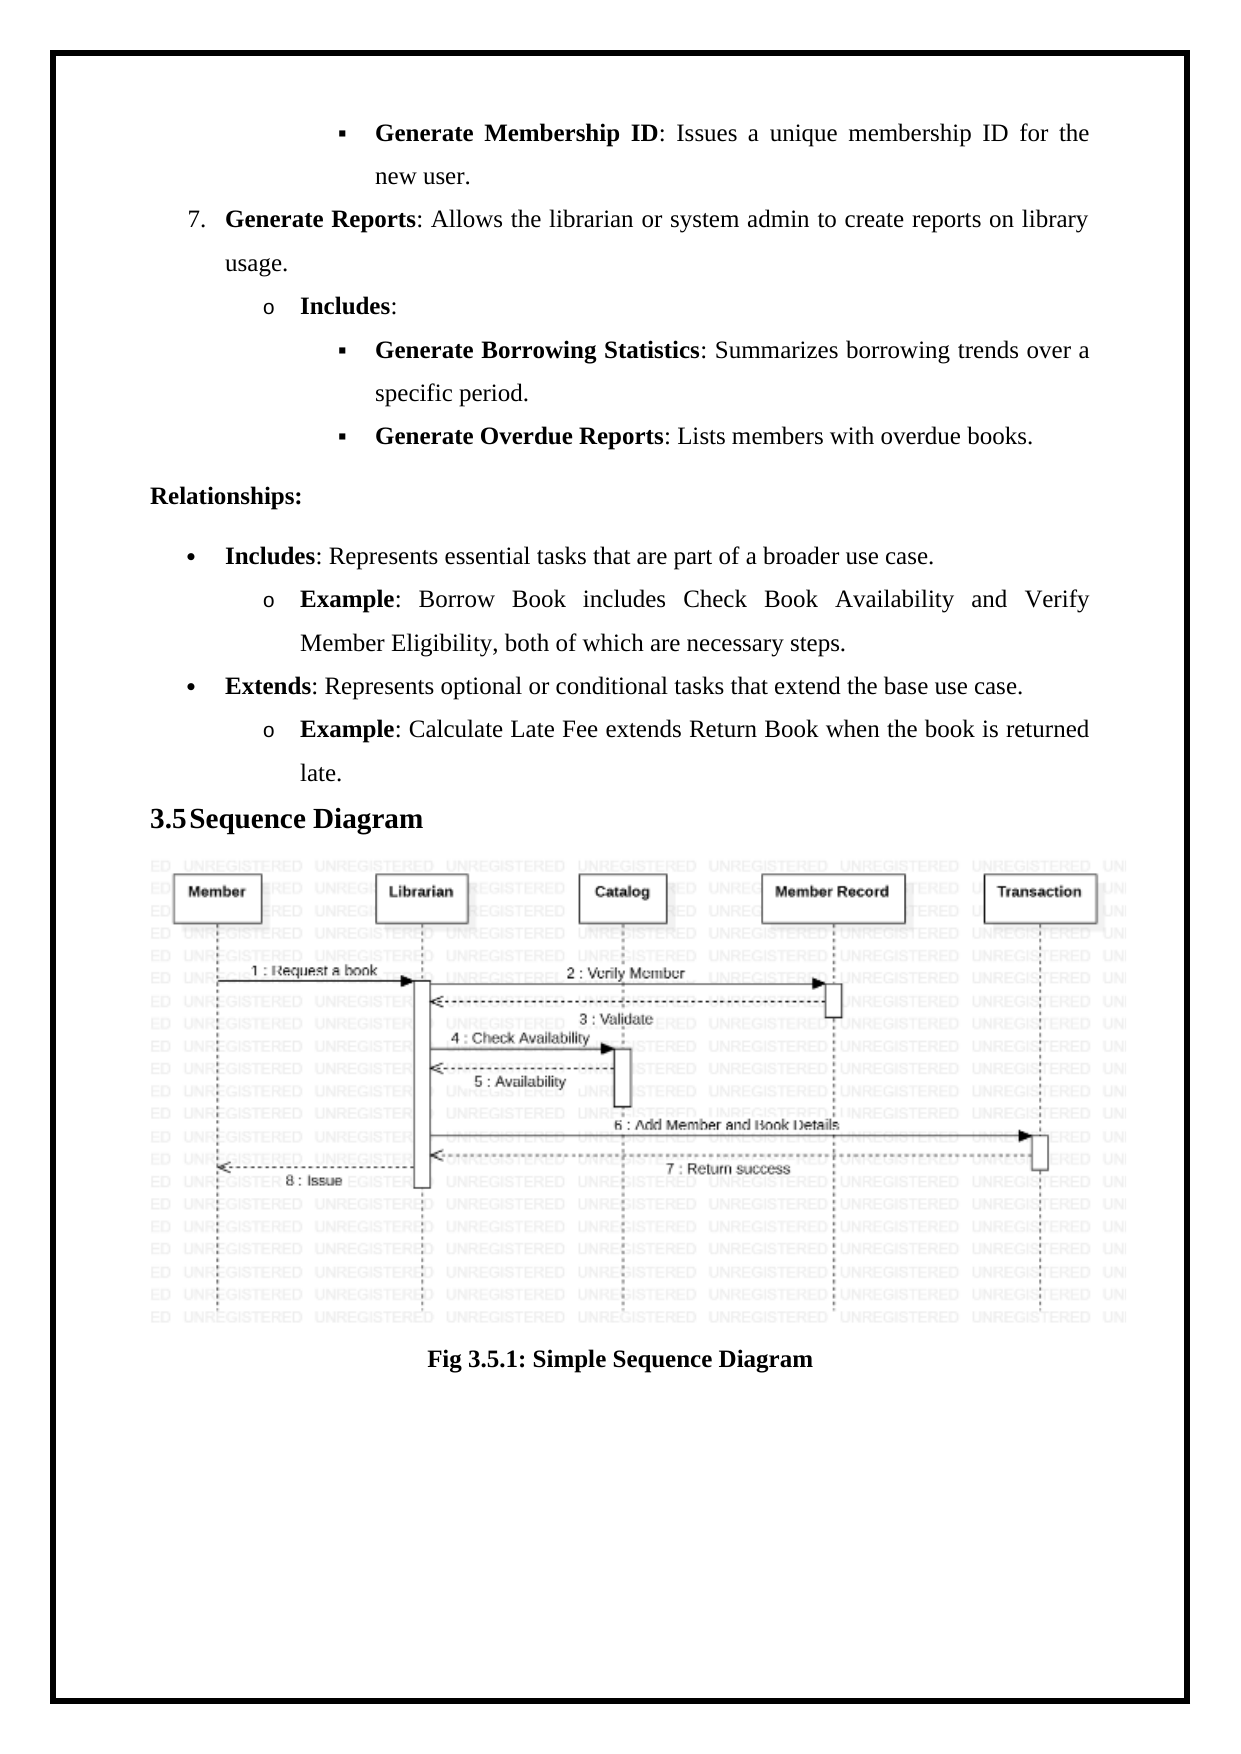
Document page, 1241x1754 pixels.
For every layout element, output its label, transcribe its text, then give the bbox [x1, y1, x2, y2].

list Sequence Diagram [150, 801, 1090, 835]
list Example: Borrow Book includes Check Book Availability and Verify Member Eligibility, both of which are necessary steps. [262, 584, 1090, 657]
picture [150, 853, 1127, 1326]
list Includes: [262, 291, 1090, 320]
list Generate Reports: Allows the librarian or system admin to create reports on library usage. [187, 204, 1090, 276]
list Generate Borrowing Statistics: Summarizes borrowing trends over a specific period. [337, 335, 1090, 407]
list Example: Calculate Late Fee extends Return Book when the book is returned late. [262, 714, 1090, 787]
text Relationships: [150, 481, 1090, 510]
list Extends: Represents optional or conditional tasks that extend the base use case. [187, 671, 1090, 700]
list Generate Overdue Reports: Lists members with overdue books. [337, 421, 1090, 450]
list Includes: Represents essential tasks that are part of a broader use case. [187, 541, 1090, 570]
list Generate Membership ID: Issues a unique membership ID for the new user. [337, 118, 1090, 190]
text Fig 3.5.1: Simple Sequence Diagram [150, 1344, 1090, 1372]
